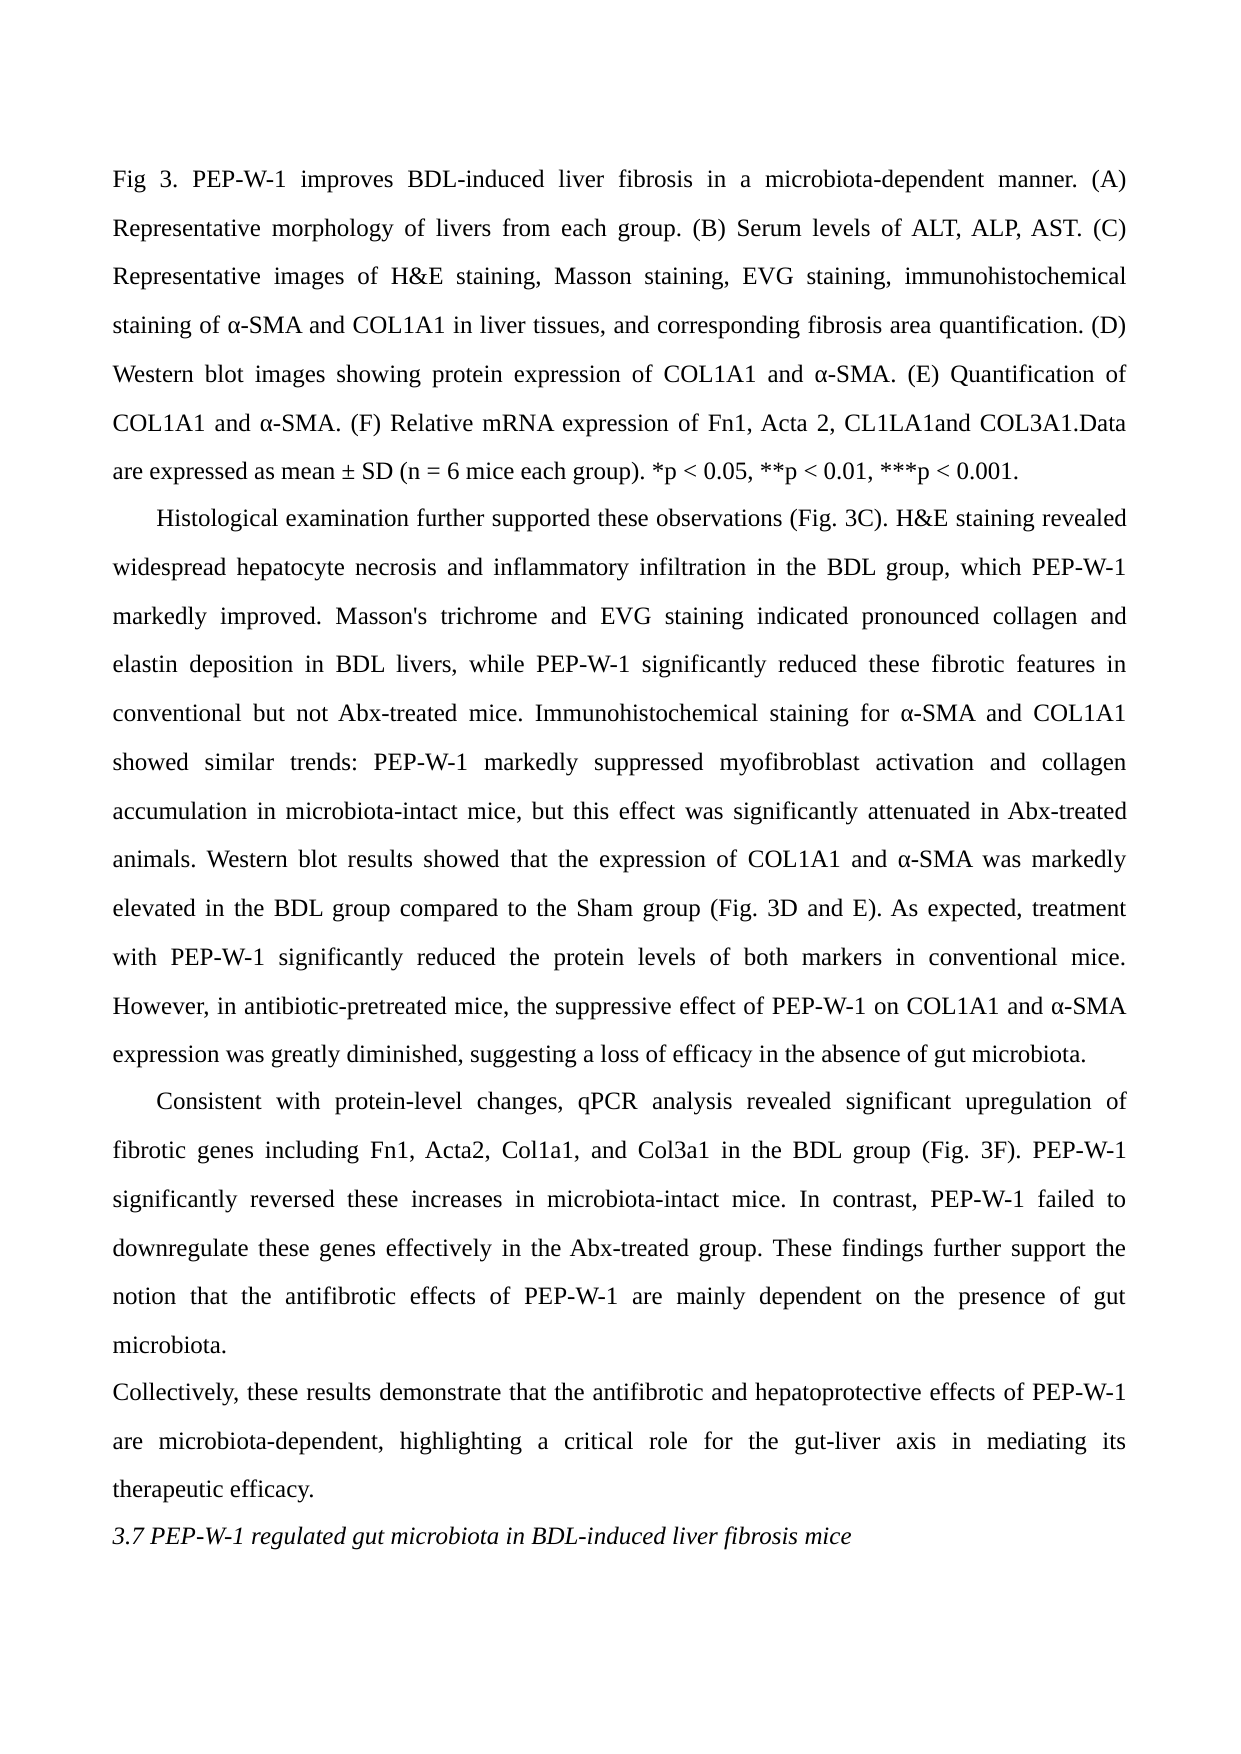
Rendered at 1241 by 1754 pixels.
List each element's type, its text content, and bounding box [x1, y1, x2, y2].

text Collectively, these results demonstrate that the antifibrotic and hepatoprotective effects of PEP-W-1 are microbiota-dependent, highlighting a critical role for the gut-liver axis in mediating its therapeutic efficacy. [112, 1375, 1128, 1505]
text 3.7 PEP-W-1 regulated gut microbiota in BDL-induced liver fibrosis mice [112, 1519, 1128, 1552]
text Consistent with protein-level changes, qPCR analysis revealed significant upregulation of fibrotic genes including Fn1, Acta2, Col1a1, and Col3a1 in the BDL group (Fig. 3F). PEP-W-1 significantly reversed these increases in microbiota-intact mice. In contrast, PEP-W-1 failed to downregulate these genes effectively in the Abx-treated group. These findings further support the notion that the antifibrotic effects of PEP-W-1 are mainly dependent on the presence of gut microbiota. [112, 1084, 1128, 1361]
text Fig 3. PEP-W-1 improves BDL-induced liver fibrosis in a microbiota-dependent manner. (A) Representative morphology of livers from each group. (B) Serum levels of ALT, ALP, AST. (C) Representative images of H&E staining, Masson staining, EVG staining, immunohistochemical staining of α-SMA and COL1A1 in liver tissues, and corresponding fibrosis area quantification. (D) Western blot images showing protein expression of COL1A1 and α-SMA. (E) Quantification of COL1A1 and α-SMA. (F) Relative mRNA expression of Fn1, Acta 2, CL1LA1and COL3A1.Data are expressed as mean ± SD (n = 6 mice each group). *p < 0.05, **p < 0.01, ***p < 0.001. [112, 162, 1128, 487]
text Histological examination further supported these observations (Fig. 3C). H&E staining revealed widespread hepatocyte necrosis and inflammatory infiltration in the BDL group, which PEP-W-1 markedly improved. Masson's trichrome and EVG staining indicated pronounced collagen and elastin deposition in BDL livers, while PEP-W-1 significantly reduced these fibrotic features in conventional but not Abx-treated mice. Immunohistochemical staining for α-SMA and COL1A1 showed similar trends: PEP-W-1 markedly suppressed myofibroblast activation and collagen accumulation in microbiota-intact mice, but this effect was significantly attenuated in Abx-treated animals. Western blot results showed that the expression of COL1A1 and α-SMA was markedly elevated in the BDL group compared to the Sham group (Fig. 3D and E). As expected, treatment with PEP-W-1 significantly reduced the protein levels of both markers in conventional mice. However, in antibiotic-pretreated mice, the suppressive effect of PEP-W-1 on COL1A1 and α-SMA expression was greatly diminished, suggesting a loss of efficacy in the absence of gut microbiota. [112, 501, 1128, 1070]
